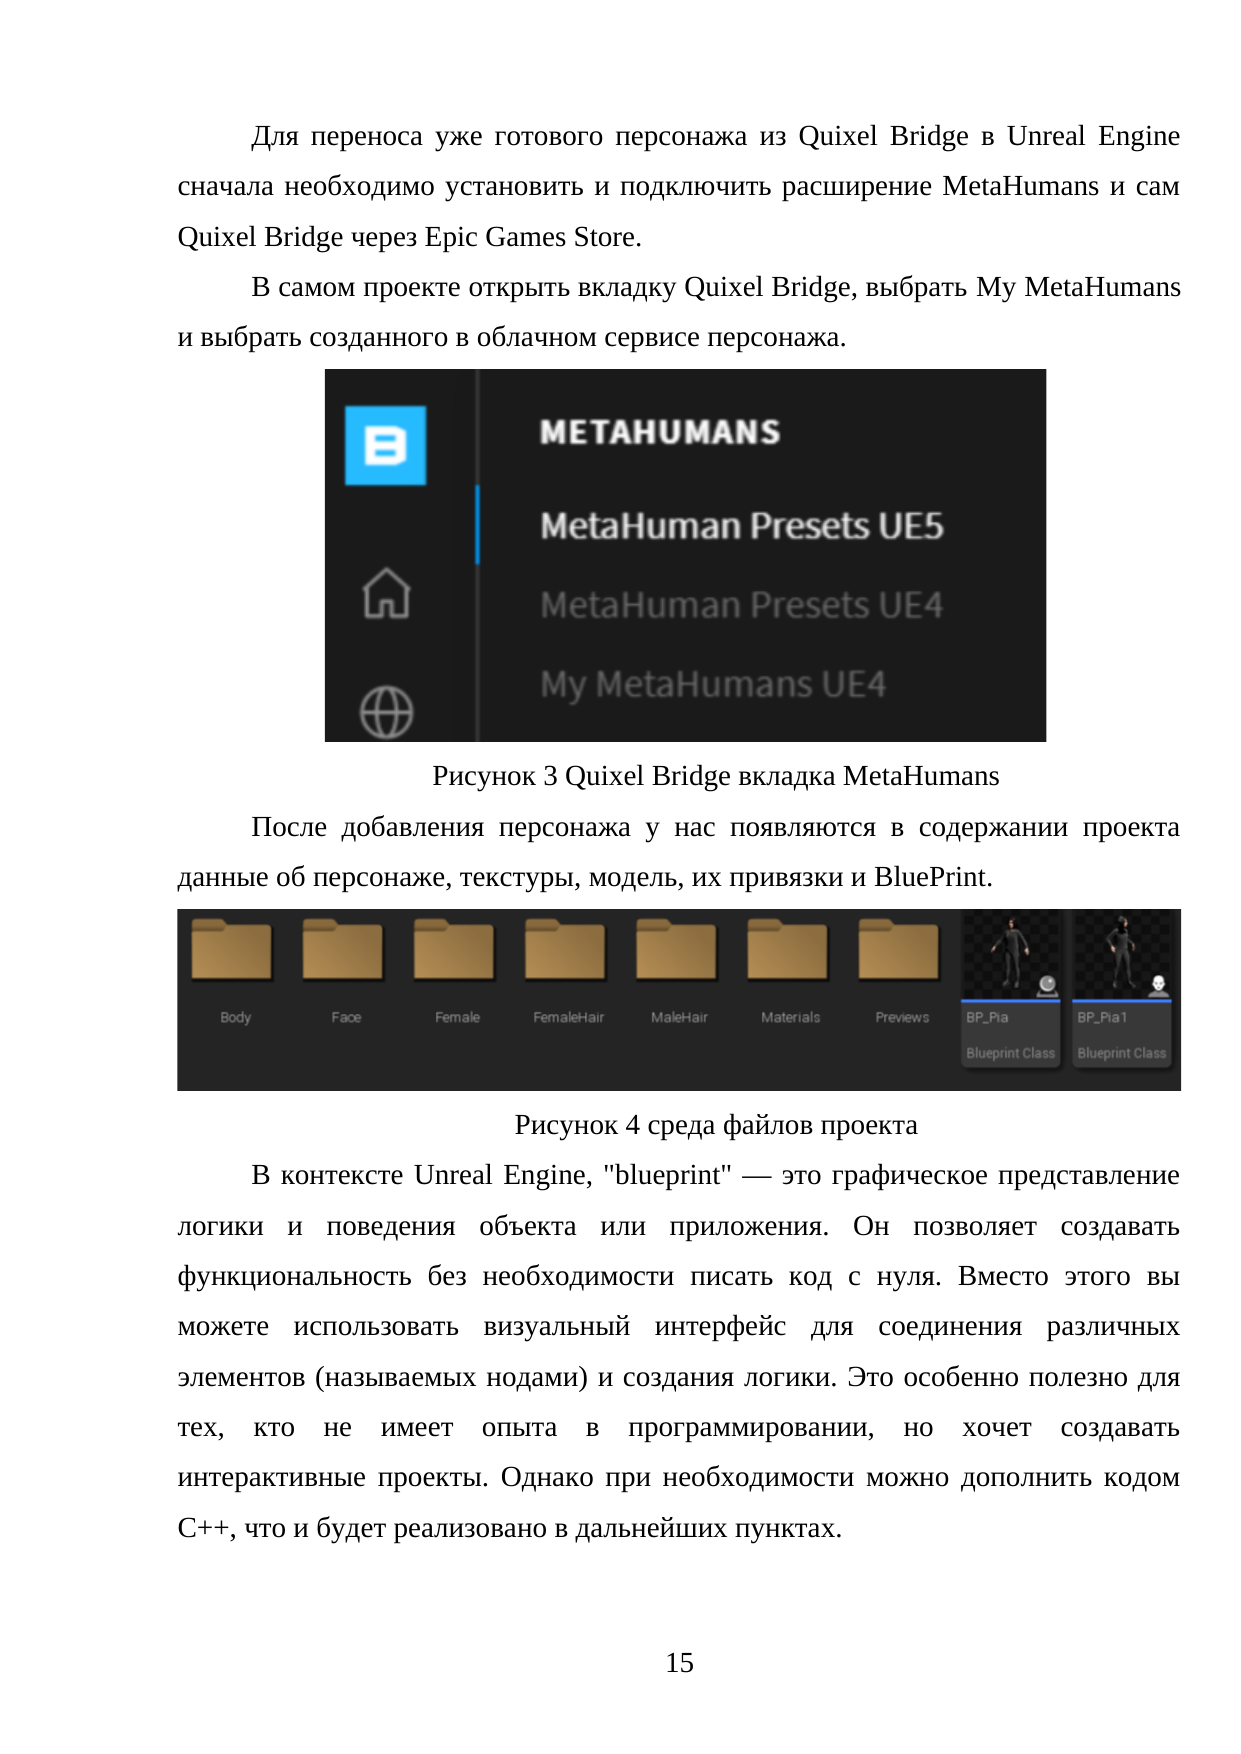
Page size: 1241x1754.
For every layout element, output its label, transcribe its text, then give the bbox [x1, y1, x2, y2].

text После добавления персонажа у нас появляются в содержании проекта данные об персонаже, текстуры, модель, их привязки и BluePrint. [177, 809, 1181, 892]
picture [177, 909, 1182, 1091]
text В контексте Unreal Engine, "blueprint" — это графическое представление логики и поведения объекта или приложения. Он позволяет создавать функциональность без необходимости писать код с нуля. Вместо этого вы можете использовать визуальный интерфейс для соединения различных элементов (называемых нодами) и создания логики. Это особенно полезно для тех, кто не имеет опыта в программировании, но хочет создавать интерактивные проекты. Однако при необходимости можно дополнить кодом C++, что и будет реализовано в дальнейших пунктах. [177, 1157, 1181, 1543]
text Рисунок 3 Quixel Bridge вкладка MetaHumans [177, 758, 1181, 792]
picture [324, 369, 1047, 742]
text Для переноса уже готового персонажа из Quixel Bridge в Unreal Engine сначала необходимо установить и подключить расширение MetaHumans и сам Quixel Bridge через Epic Games Store. [177, 118, 1181, 252]
text Рисунок 4 среда файлов проекта [177, 1107, 1181, 1141]
text В самом проекте открыть вкладку Quixel Bridge, выбрать My MetaHumans и выбрать созданного в облачном сервисе персонажа. [177, 269, 1181, 353]
